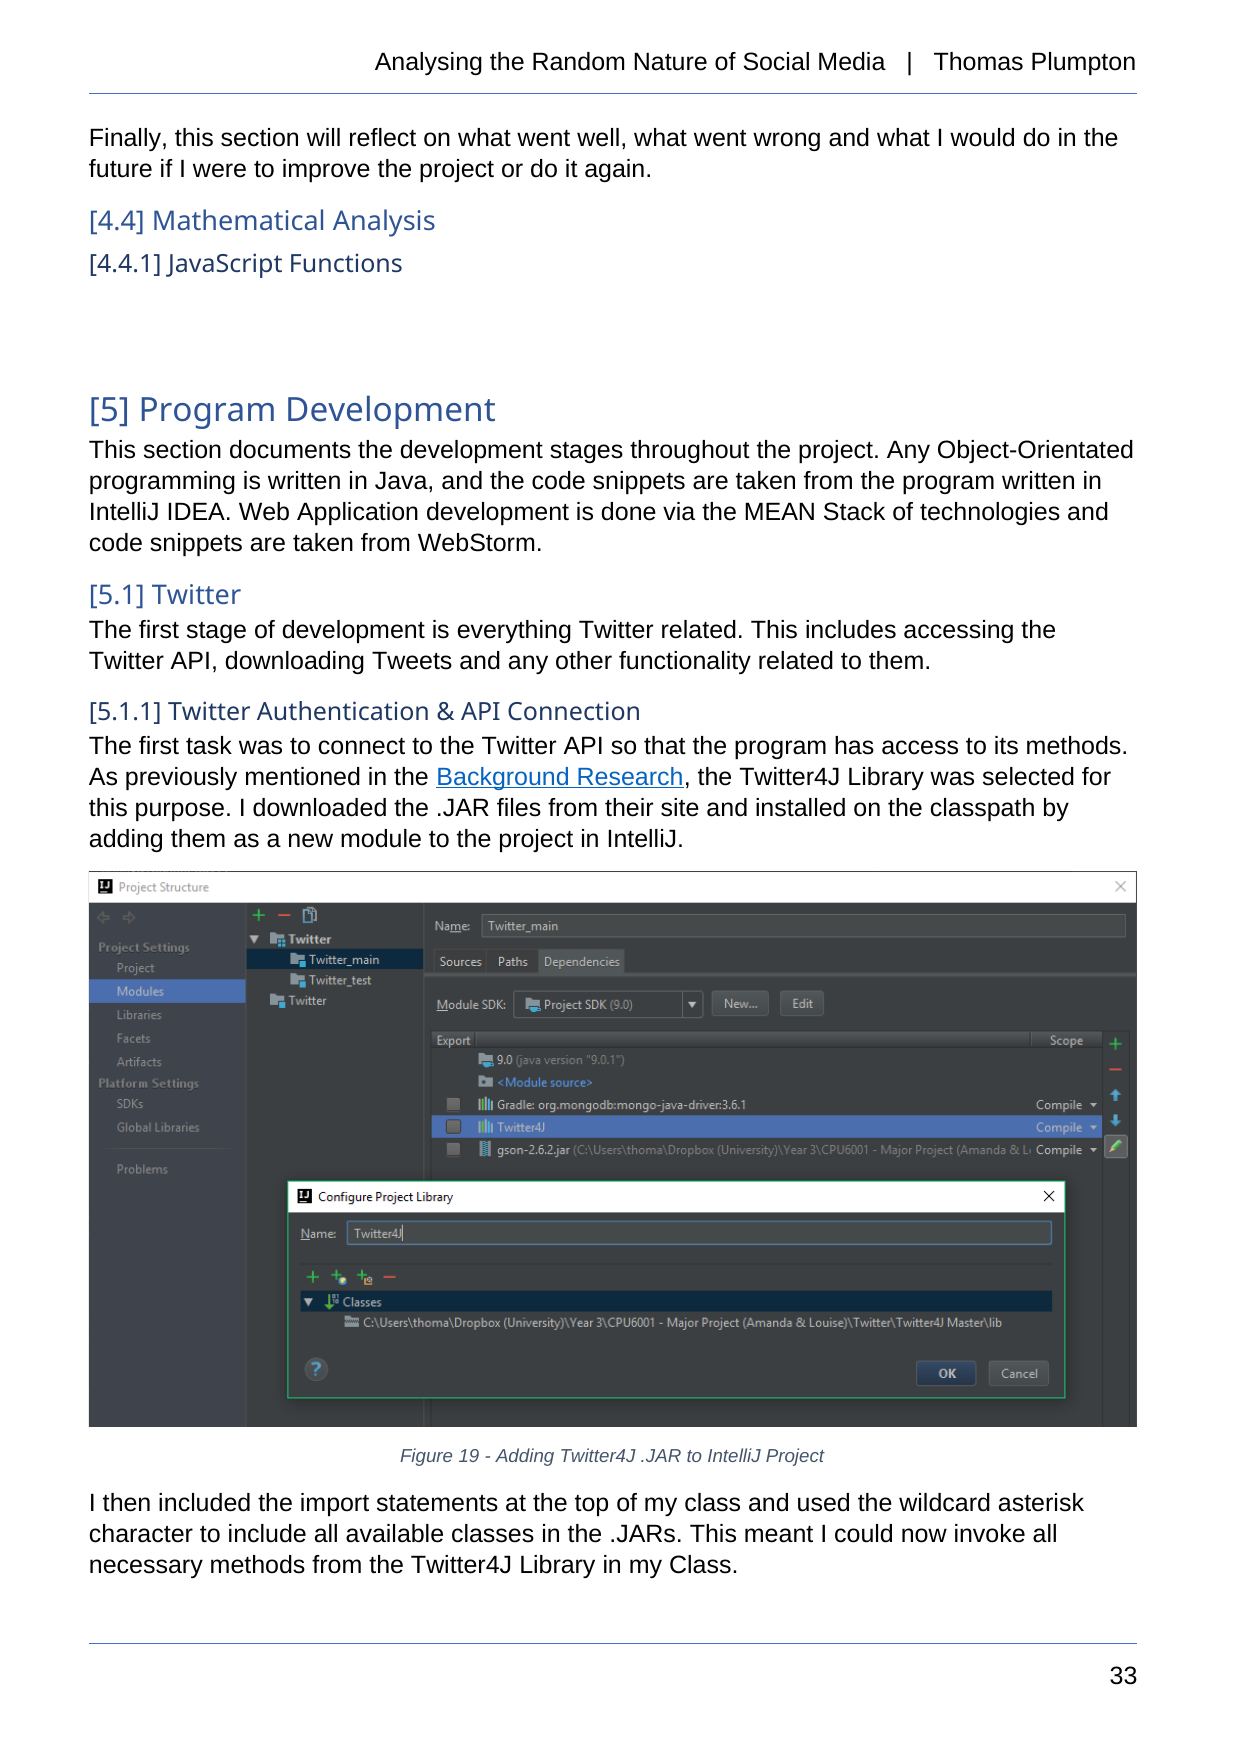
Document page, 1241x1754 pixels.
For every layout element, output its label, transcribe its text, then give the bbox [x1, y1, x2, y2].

subtitle [5.1.1] Twitter Authentication & API Connection [89, 694, 1137, 728]
text This section documents the development stages throughout the project. Any Object-Orientated programming is written in Java, and the code snippets are taken from the program written in IntelliJ IDEA. Web Application development is done via the MEAN Stack of technologies and code snippets are taken from WebStorm. [89, 435, 1137, 557]
subtitle [4.4.1] JavaScript Functions [89, 245, 1137, 279]
text Finally, this section will reflect on what went well, what went wrong and what I would do in the future if I were to improve the project or do it again. [89, 122, 1137, 182]
subtitle [5.1] Twitter [89, 576, 1137, 612]
text I then included the import statements at the top of my class and used the wildcard asterisk character to include all available classes in the .JARs. This meant I could now invoke all necessary methods from the Twitter4J Library in my Class. [89, 1487, 1137, 1578]
subtitle [4.4] Mathematical Analysis [89, 201, 1137, 238]
subtitle [5] Program Development [89, 386, 1137, 431]
text The first stage of development is everything Twitter related. This includes accessing the Twitter API, downloading Tweets and any other functionality related to them. [89, 615, 1137, 675]
picture [88, 871, 1137, 1427]
text The first task was to connect to the Twitter API so that the program has access to its methods. As previously mentioned in the Background Research, the Twitter4J Library was selected for this purpose. I downloaded the .JAR files from their site and installed on the classpath by adding them as a new module to the project in IntelliJ. [89, 731, 1137, 853]
